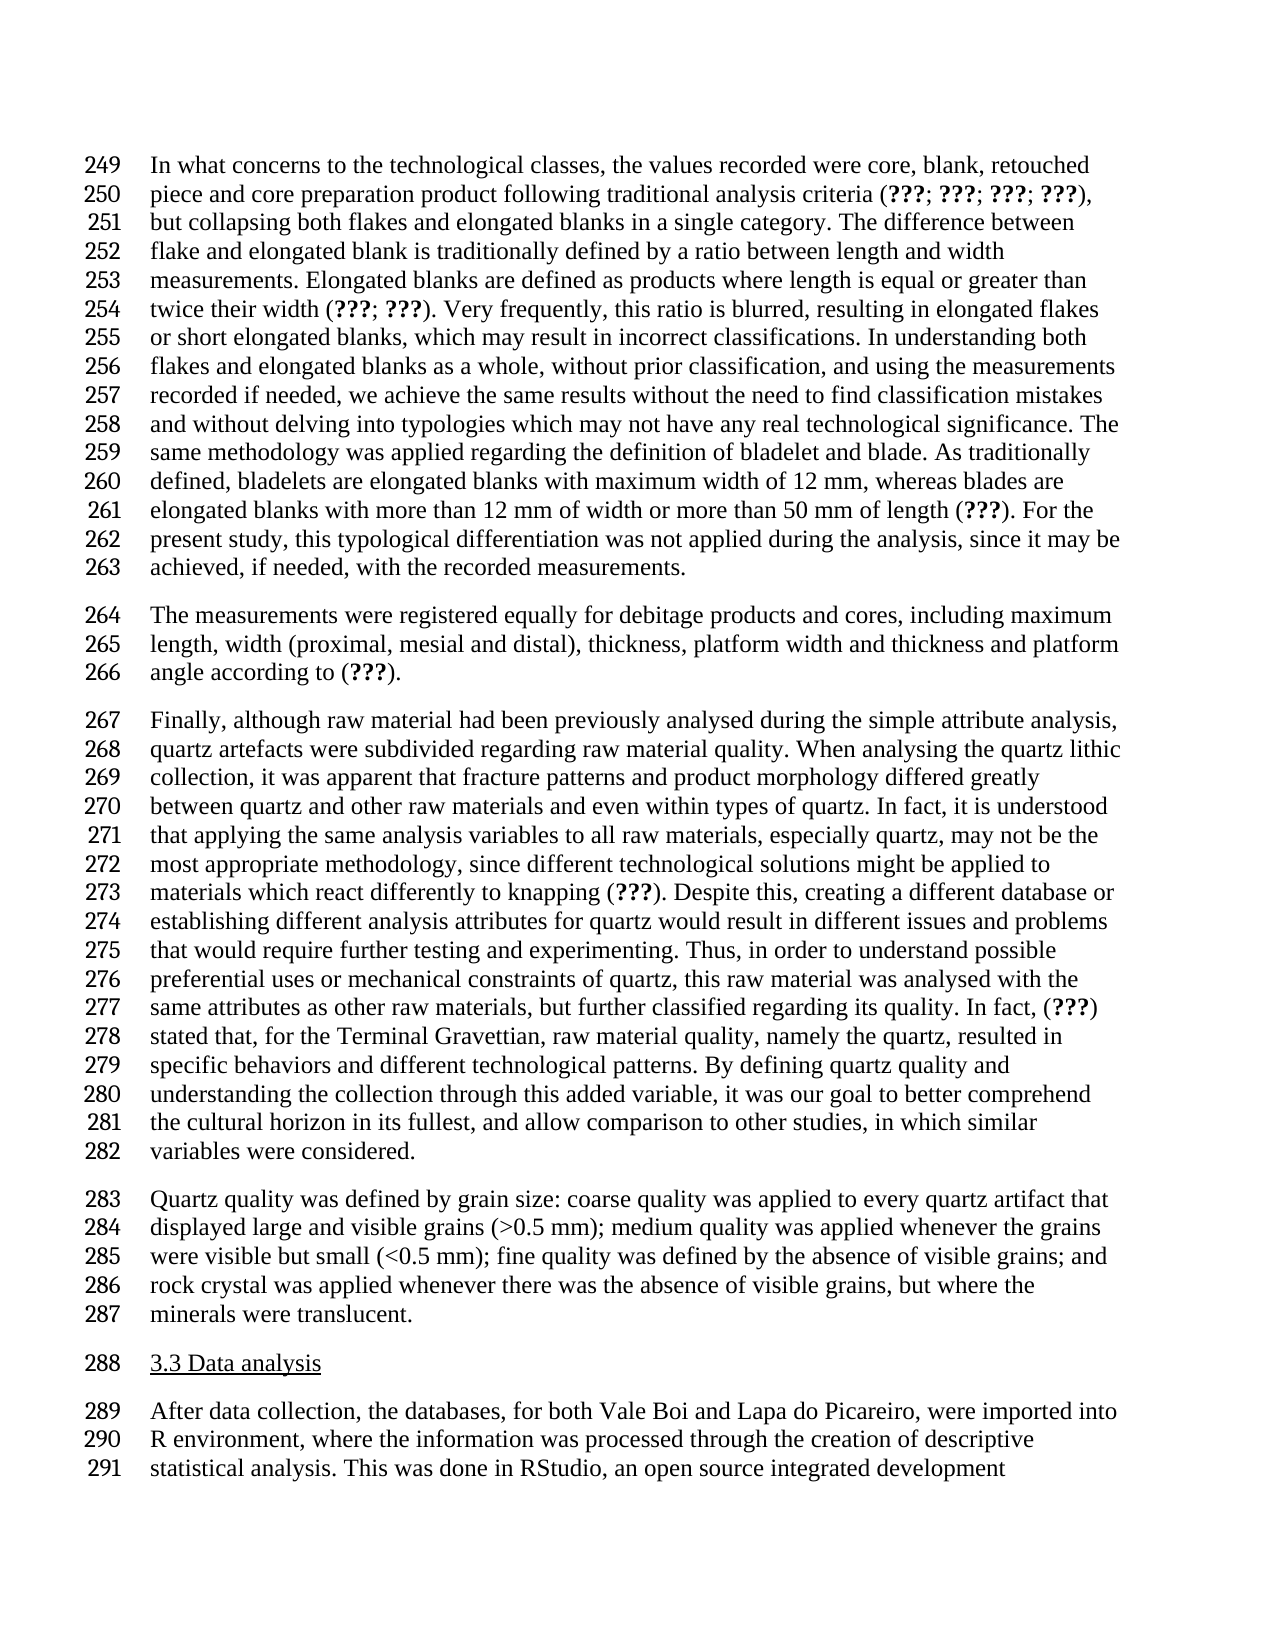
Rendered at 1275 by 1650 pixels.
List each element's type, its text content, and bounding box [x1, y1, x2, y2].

text Finally, although raw material had been previously analysed during the simple attribute analysis, quartz artefacts were subdivided regarding raw material quality. When analysing the quartz lithic collection, it was apparent that fracture patterns and product morphology differed greatly between quartz and other raw materials and even within types of quartz. In fact, it is understood that applying the same analysis variables to all raw materials, especially quartz, may not be the most appropriate methodology, since different technological solutions might be applied to materials which react differently to knapping (???). Despite this, creating a different database or establishing different analysis attributes for quartz would result in different issues and problems that would require further testing and experimenting. Thus, in order to understand possible preferential uses or mechanical constraints of quartz, this raw material was analysed with the same attributes as other raw materials, but further classified regarding its quality. In fact, (???) stated that, for the Terminal Gravettian, raw material quality, namely the quartz, resulted in specific behaviors and different technological patterns. By defining quartz quality and understanding the collection through this added variable, it was our goal to better comprehend the cultural horizon in its fullest, and allow comparison to other studies, in which similar variables were considered. [150, 705, 1125, 1165]
text In what concerns to the technological classes, the values recorded were core, blank, retouched piece and core preparation product following traditional analysis criteria (???; ???; ???; ???), but collapsing both flakes and elongated blanks in a single category. The difference between flake and elongated blank is traditionally defined by a ratio between length and width measurements. Elongated blanks are defined as products where length is equal or greater than twice their width (???; ???). Very frequently, this ratio is blurred, resulting in elongated flakes or short elongated blanks, which may result in incorrect classifications. In understanding both flakes and elongated blanks as a whole, without prior classification, and using the measurements recorded if needed, we achieve the same results without the need to find classification mistakes and without delving into typologies which may not have any real technological significance. The same methodology was applied regarding the definition of bladelet and blade. As traditionally defined, bladelets are elongated blanks with maximum width of 12 mm, whereas blades are elongated blanks with more than 12 mm of width or more than 50 mm of length (???). For the present study, this typological differentiation was not applied during the analysis, since it may be achieved, if needed, with the recorded measurements. [150, 150, 1125, 581]
text The measurements were registered equally for debitage products and cores, including maximum length, width (proximal, mesial and distal), thickness, platform width and thickness and platform angle according to (???). [150, 600, 1125, 686]
subtitle 3.3 Data analysis [150, 1348, 1125, 1377]
text Quartz quality was defined by grain size: coarse quality was applied to every quartz artifact that displayed large and visible grains (>0.5 mm); medium quality was applied whenever the grains were visible but small (<0.5 mm); fine quality was defined by the absence of visible grains; and rock crystal was applied whenever there was the absence of visible grains, but where the minerals were translucent. [150, 1184, 1125, 1327]
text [150, 1396, 1125, 1482]
